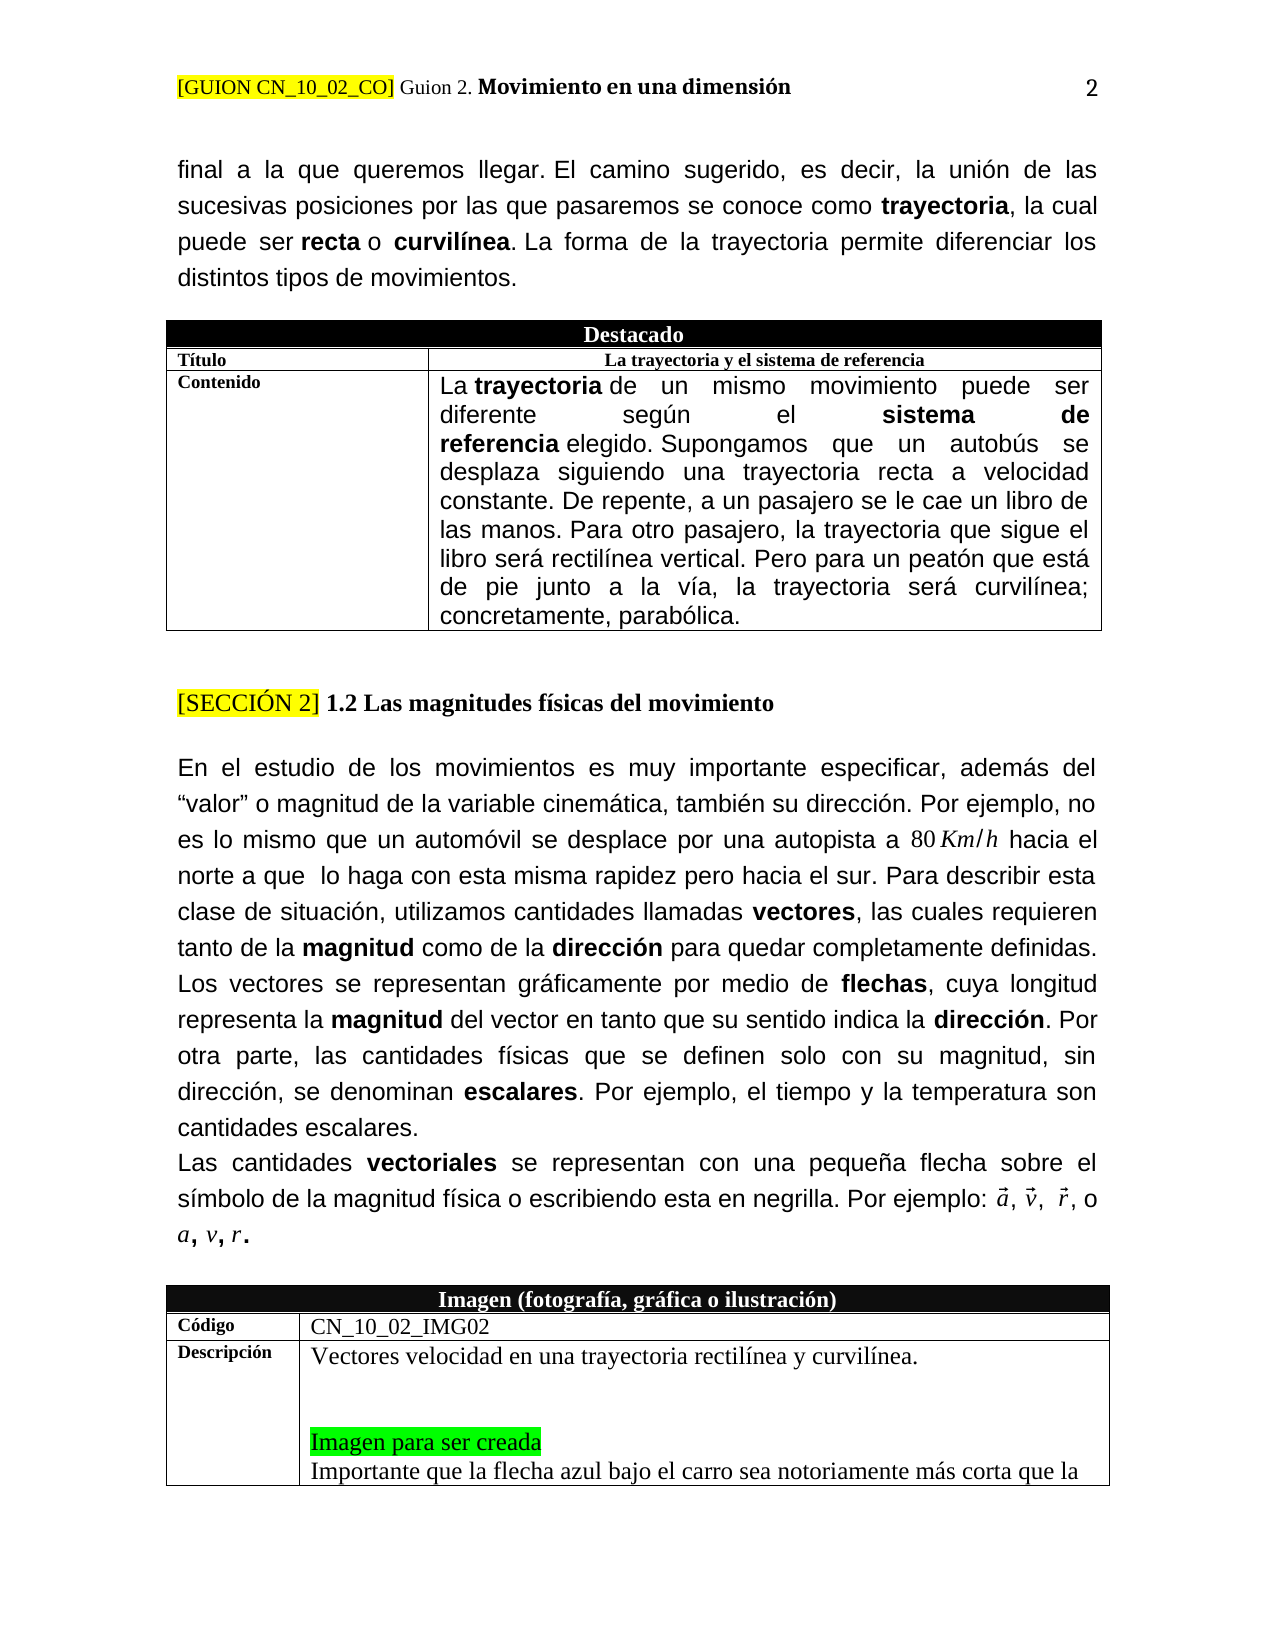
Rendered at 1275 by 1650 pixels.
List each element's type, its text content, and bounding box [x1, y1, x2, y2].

text En el estudio de los movimientos es muy importante especificar, además del “valor” o magnitud de la variable cinemática, también su dirección. Por ejemplo, no es lo mismo que un automóvil se desplace por una autopista a hacia el norte a que lo haga con esta misma rapidez pero hacia el sur. Para describir esta clase de situación, utilizamos cantidades llamadas vectores, las cuales requieren tanto de la magnitud como de la dirección para quedar completamente definidas. Los vectores se representan gráficamente por medio de flechas, cuya longitud representa la magnitud del vector en tanto que su sentido indica la dirección. Por otra parte, las cantidades físicas que se definen solo con su magnitud, sin dirección, se denominan escalares. Por ejemplo, el tiempo y la temperatura son cantidades escalares. [177, 746, 1098, 1141]
text Las cantidades vectoriales se representan con una pequeña flecha sobre el símbolo de la magnitud física o escribiendo esta en negrilla. Por ejemplo: , , , o , , . [177, 1141, 1098, 1249]
table_cell Título [167, 349, 428, 370]
table_cell Código [167, 1314, 299, 1340]
table_cell La trayectoria de un mismo movimiento puede ser diferente según el sistema de referencia elegido. Supongamos que un autobús se desplaza siguiendo una trayectoria recta a velocidad constante. De repente, a un pasajero se le cae un libro de las manos. Para otro pasajero, la trayectoria que sigue el libro será rectilínea vertical. Pero para un peatón que está de pie junto a la vía, la trayectoria será curvilínea; concretamente, parabólica. [429, 371, 1101, 630]
table_cell Contenido [167, 371, 428, 630]
table_header Destacado [167, 321, 1101, 347]
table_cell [300, 1341, 1109, 1484]
text [SECCIÓN 2] 1.2 Las magnitudes físicas del movimiento [177, 688, 1098, 717]
table_cell Descripción [167, 1341, 299, 1484]
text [177, 148, 1098, 291]
table_cell CN_10_02_IMG02 [300, 1314, 1109, 1340]
table_header Imagen (fotografía, gráfica o ilustración) [167, 1286, 1109, 1312]
table_cell La trayectoria y el sistema de referencia [429, 349, 1101, 370]
